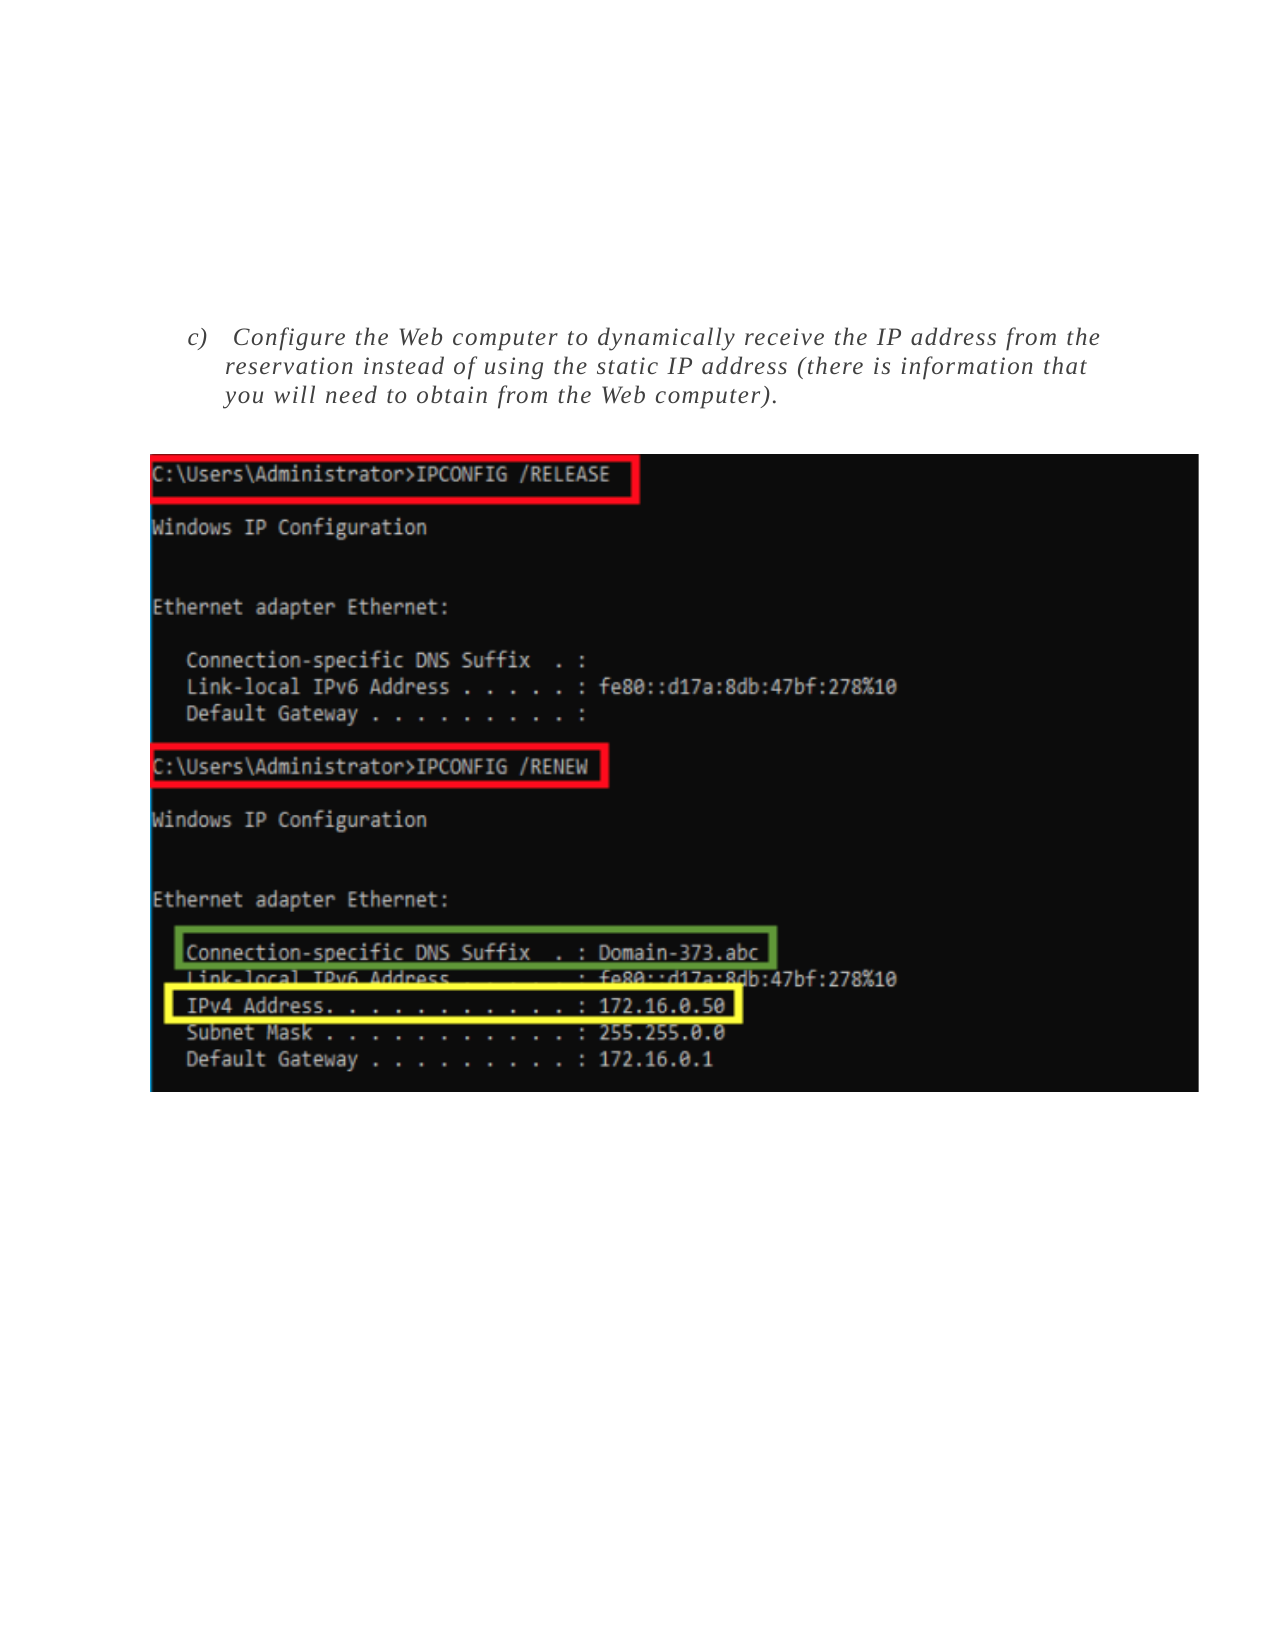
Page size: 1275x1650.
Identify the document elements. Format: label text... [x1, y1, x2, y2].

subtitle Configure the Web computer to dynamically receive the IP address from the reservation instead of using the static IP address (there is information that you will need to obtain from the Web computer). [187, 322, 1125, 409]
picture [150, 454, 1199, 1092]
